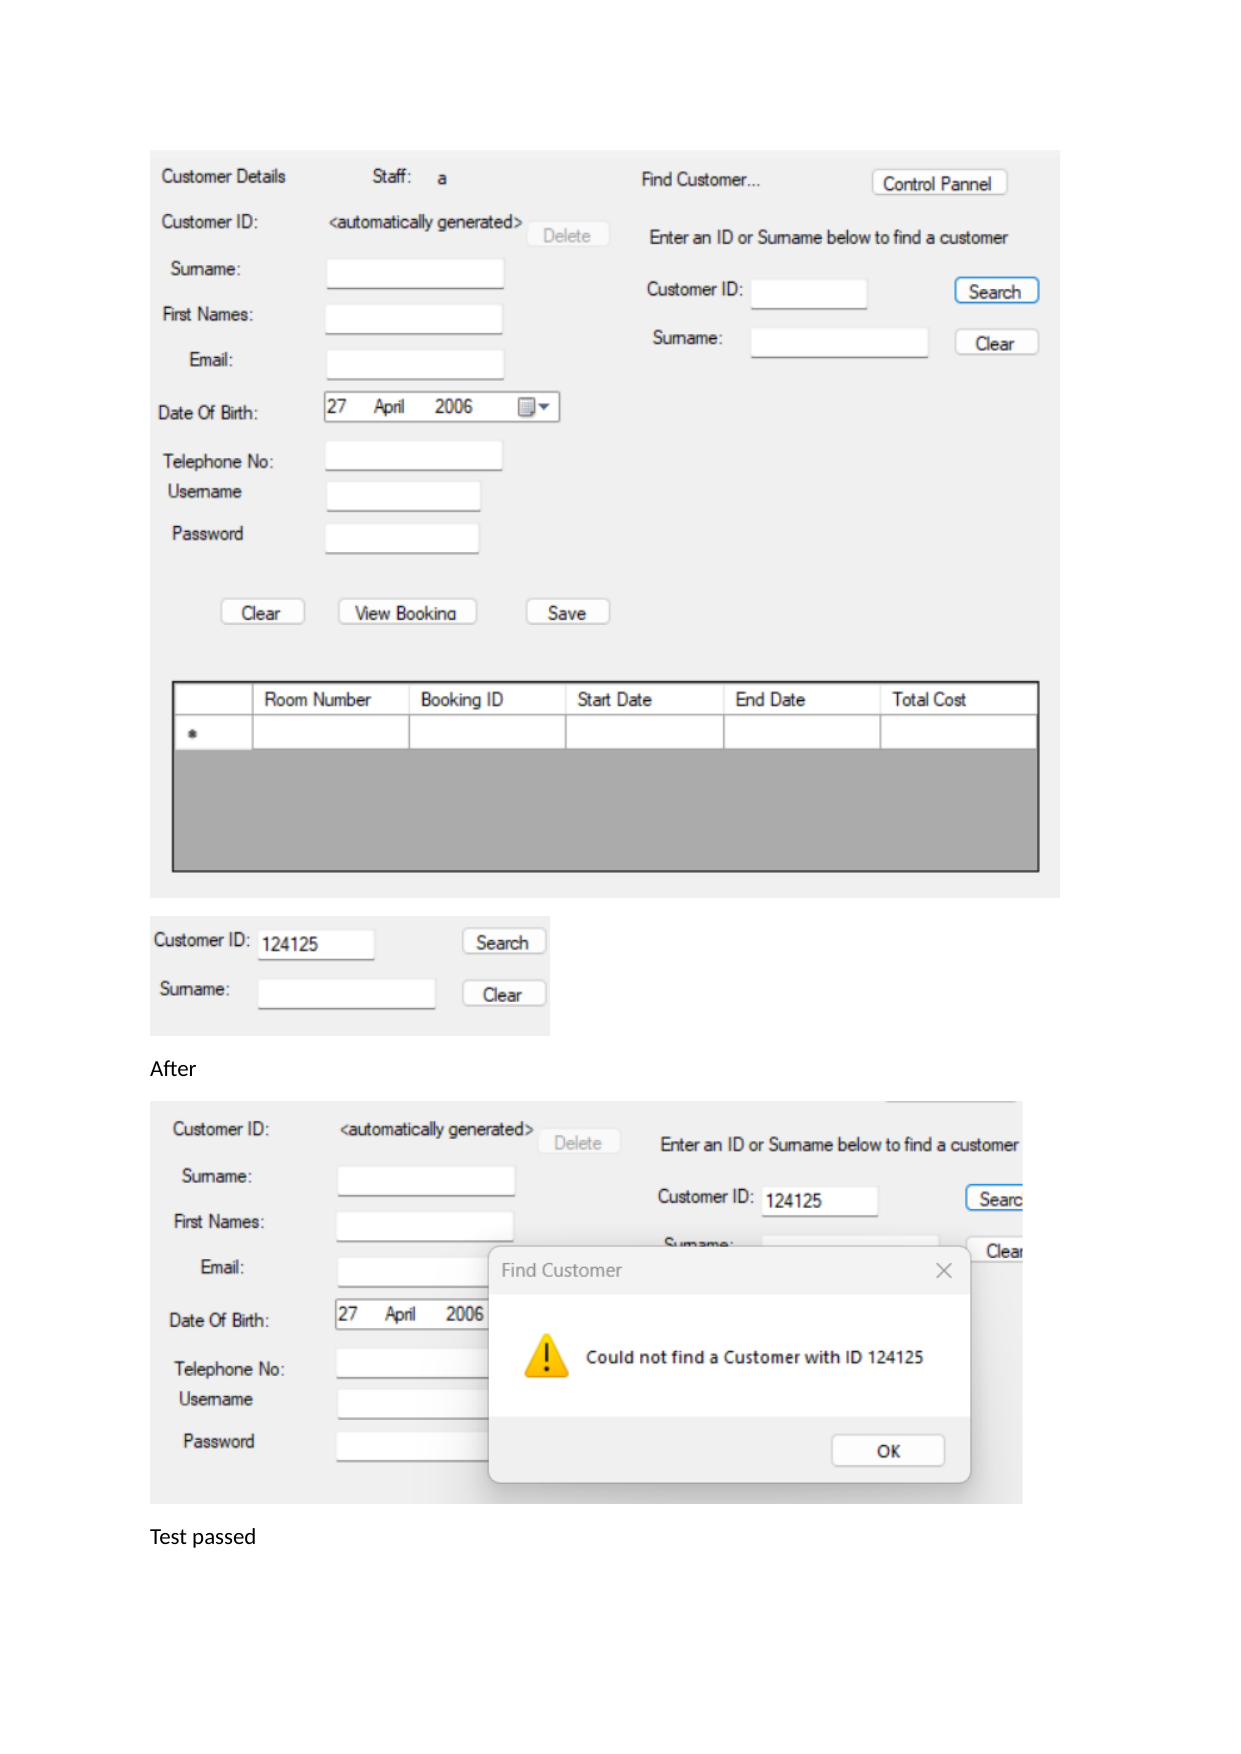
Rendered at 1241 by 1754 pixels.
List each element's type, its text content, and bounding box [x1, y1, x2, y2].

text After [150, 1054, 1090, 1082]
picture [150, 1101, 1023, 1504]
picture [150, 916, 550, 1036]
picture [150, 150, 1060, 898]
text Test passed [150, 1522, 1090, 1550]
